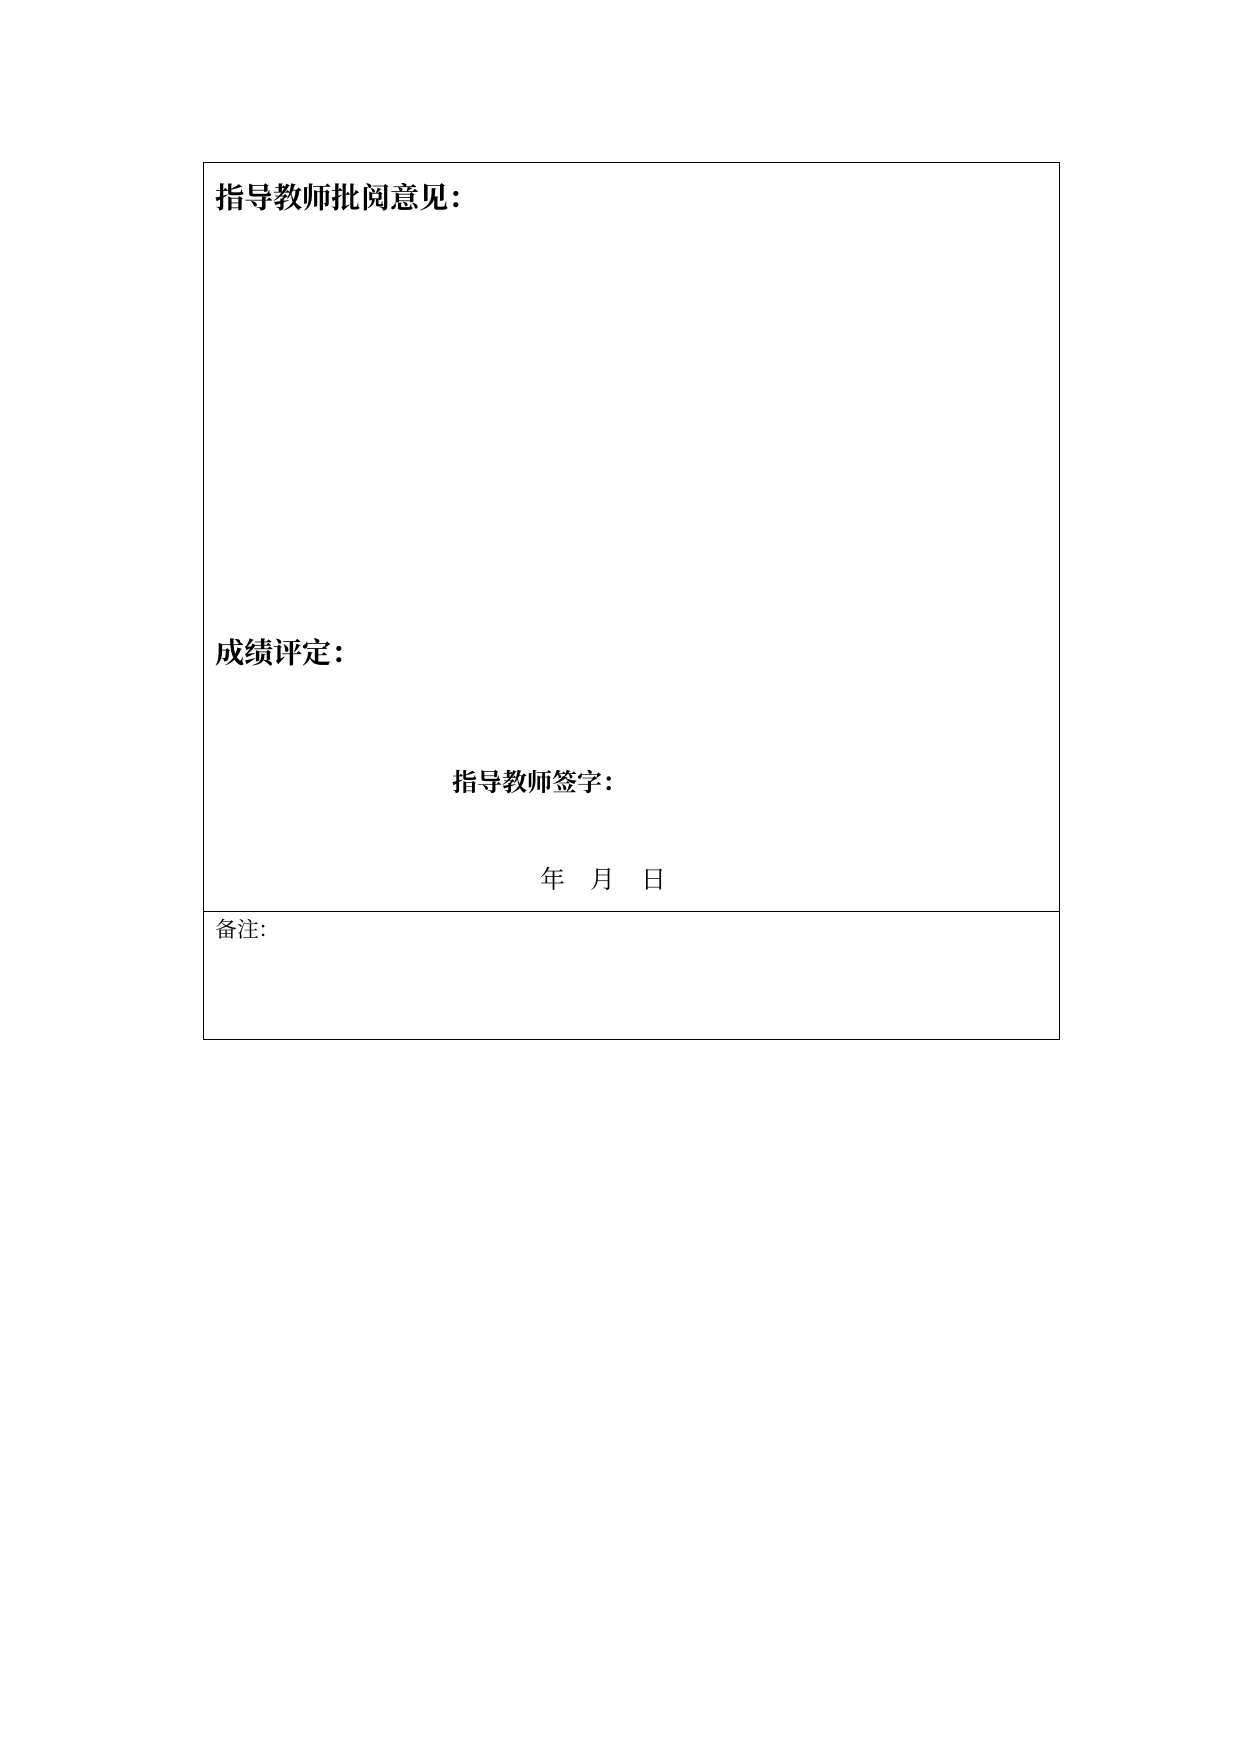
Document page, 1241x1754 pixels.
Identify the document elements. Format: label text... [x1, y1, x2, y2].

table_header 指导教师批阅意见： 成绩评定： 指导教师签字： 年 月 日 [204, 163, 1059, 911]
table_cell 备注： [204, 912, 1059, 1039]
